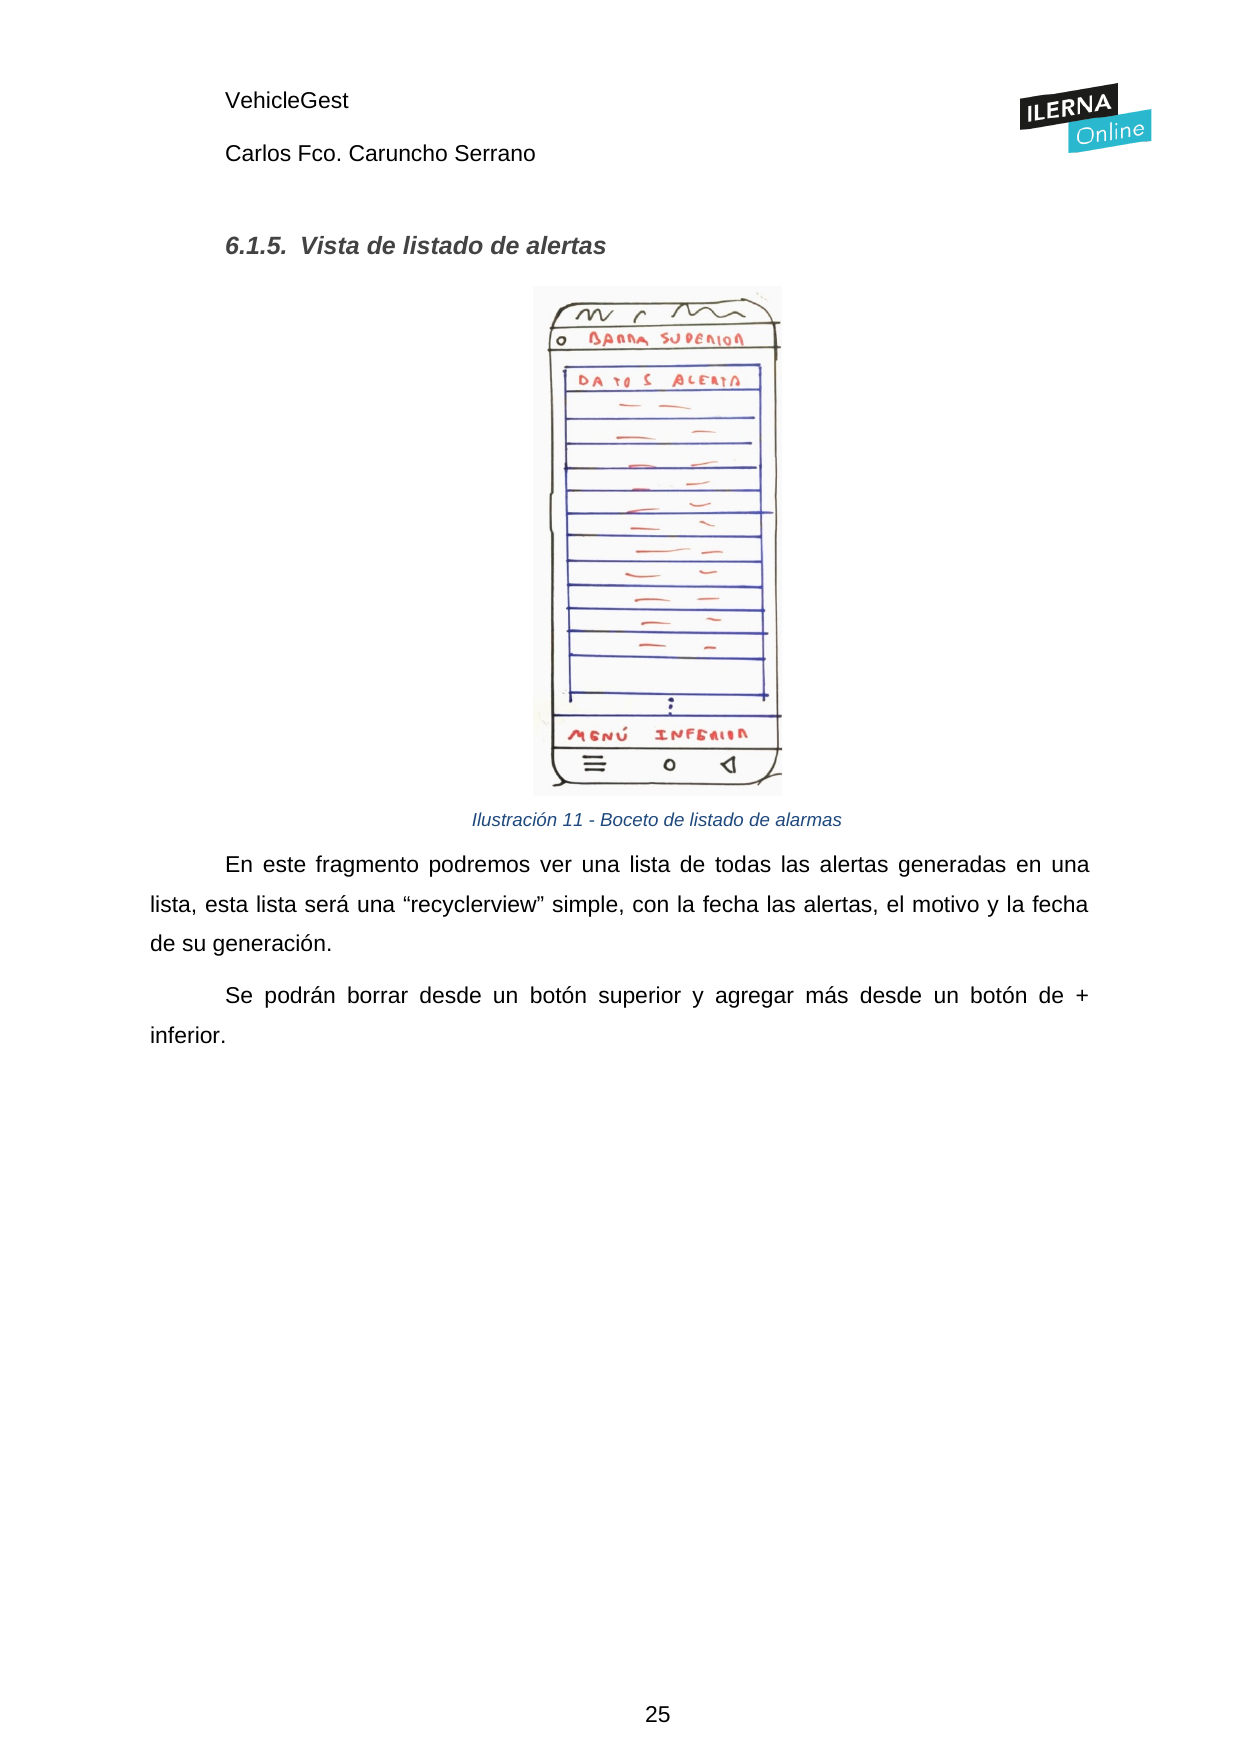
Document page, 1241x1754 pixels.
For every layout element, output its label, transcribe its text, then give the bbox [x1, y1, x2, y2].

text En este fragmento podremos ver una lista de todas las alertas generadas en una lista, esta lista será una “recyclerview” simple, con la fecha las alertas, el motivo y la fecha de su generación. [150, 851, 1090, 957]
text Ilustración 11 - Boceto de listado de alarmas [150, 809, 1090, 831]
picture [1020, 83, 1152, 153]
subtitle Vista de listado de alertas [225, 231, 1090, 260]
picture [533, 286, 783, 796]
text Se podrán borrar desde un botón superior y agregar más desde un botón de + inferior. [150, 982, 1090, 1048]
